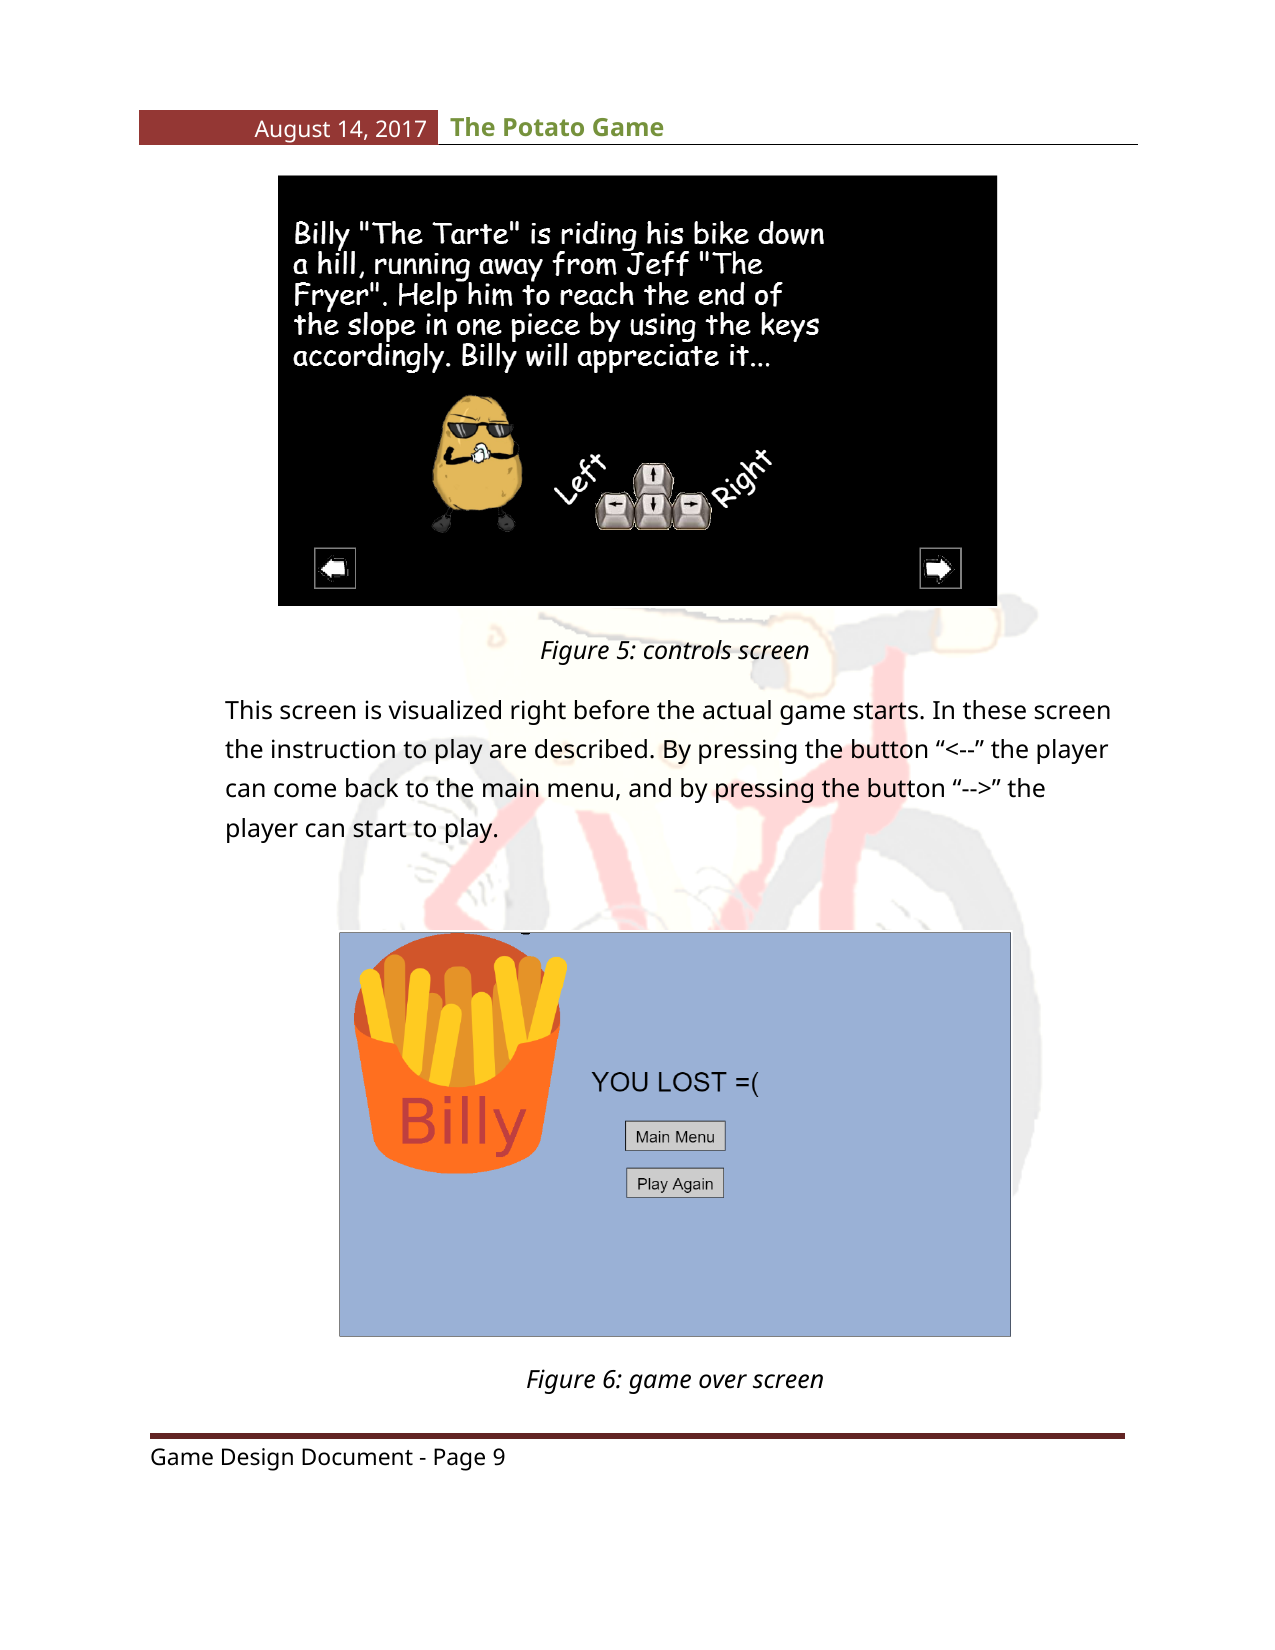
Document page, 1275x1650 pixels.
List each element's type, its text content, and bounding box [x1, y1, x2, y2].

text Figure 6: game over screen [225, 1362, 1125, 1396]
text Figure 5: controls screen [225, 633, 1125, 667]
picture [277, 173, 998, 608]
picture [337, 930, 1013, 1337]
text This screen is visualized right before the actual game starts. In these screen the instruction to play are described. By pressing the button “<--” the player can come back to the main menu, and by pressing the button “-->” the player can start to play. [225, 693, 1125, 844]
